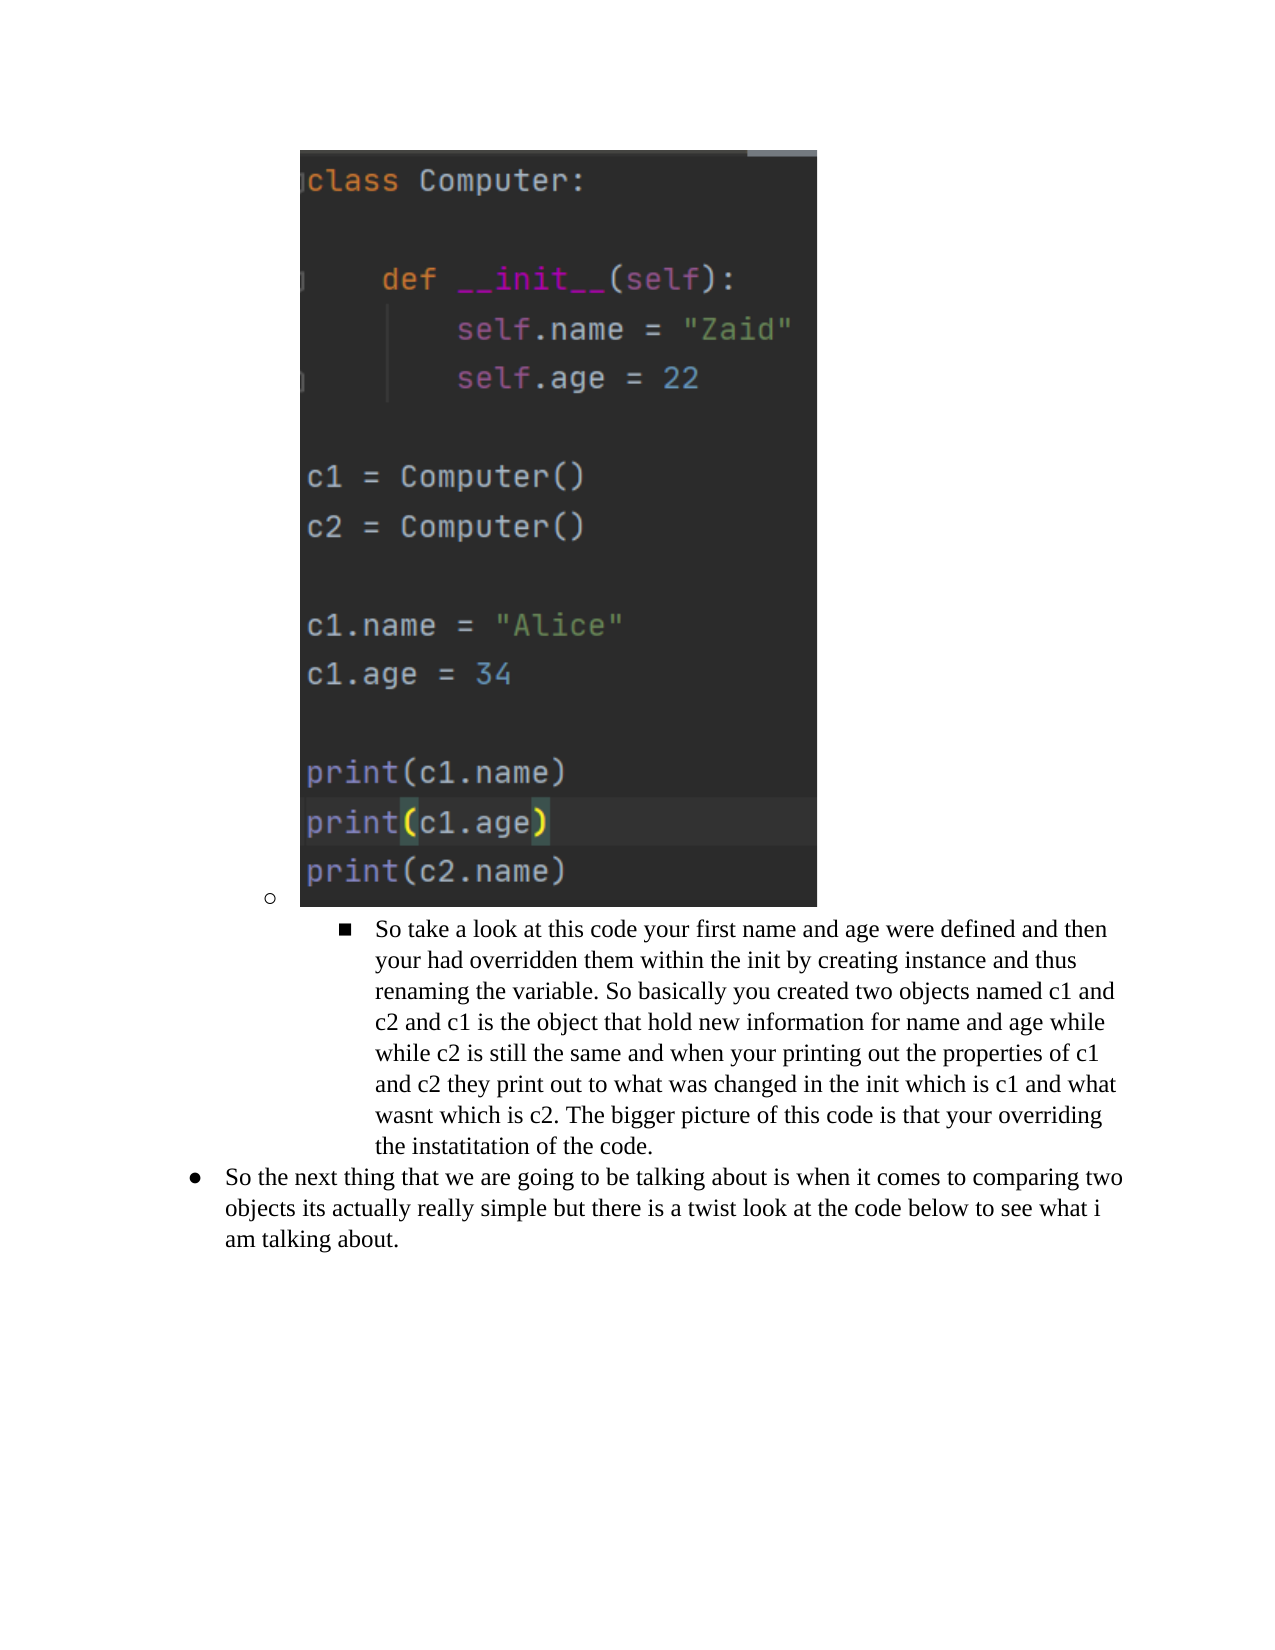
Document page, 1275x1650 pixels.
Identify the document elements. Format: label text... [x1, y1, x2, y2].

picture [300, 150, 818, 907]
list So take a look at this code your first name and age were defined and then your had overridden them within the init by creating instance and thus renaming the variable. So basically you created two objects named c1 and c2 and c1 is the object that hold new information for name and age while while c2 is still the same and when your printing out the properties of c1 and c2 they print out to what was changed in the init which is c1 and what wasnt which is c2. The bigger picture of this code is that your overriding the instatitation of the code. [337, 914, 1125, 1160]
list So the next thing that we are going to be talking about is when it comes to comparing two objects its actually really simple but there is a twist look at the code below to see what i am talking about. [187, 1162, 1125, 1253]
